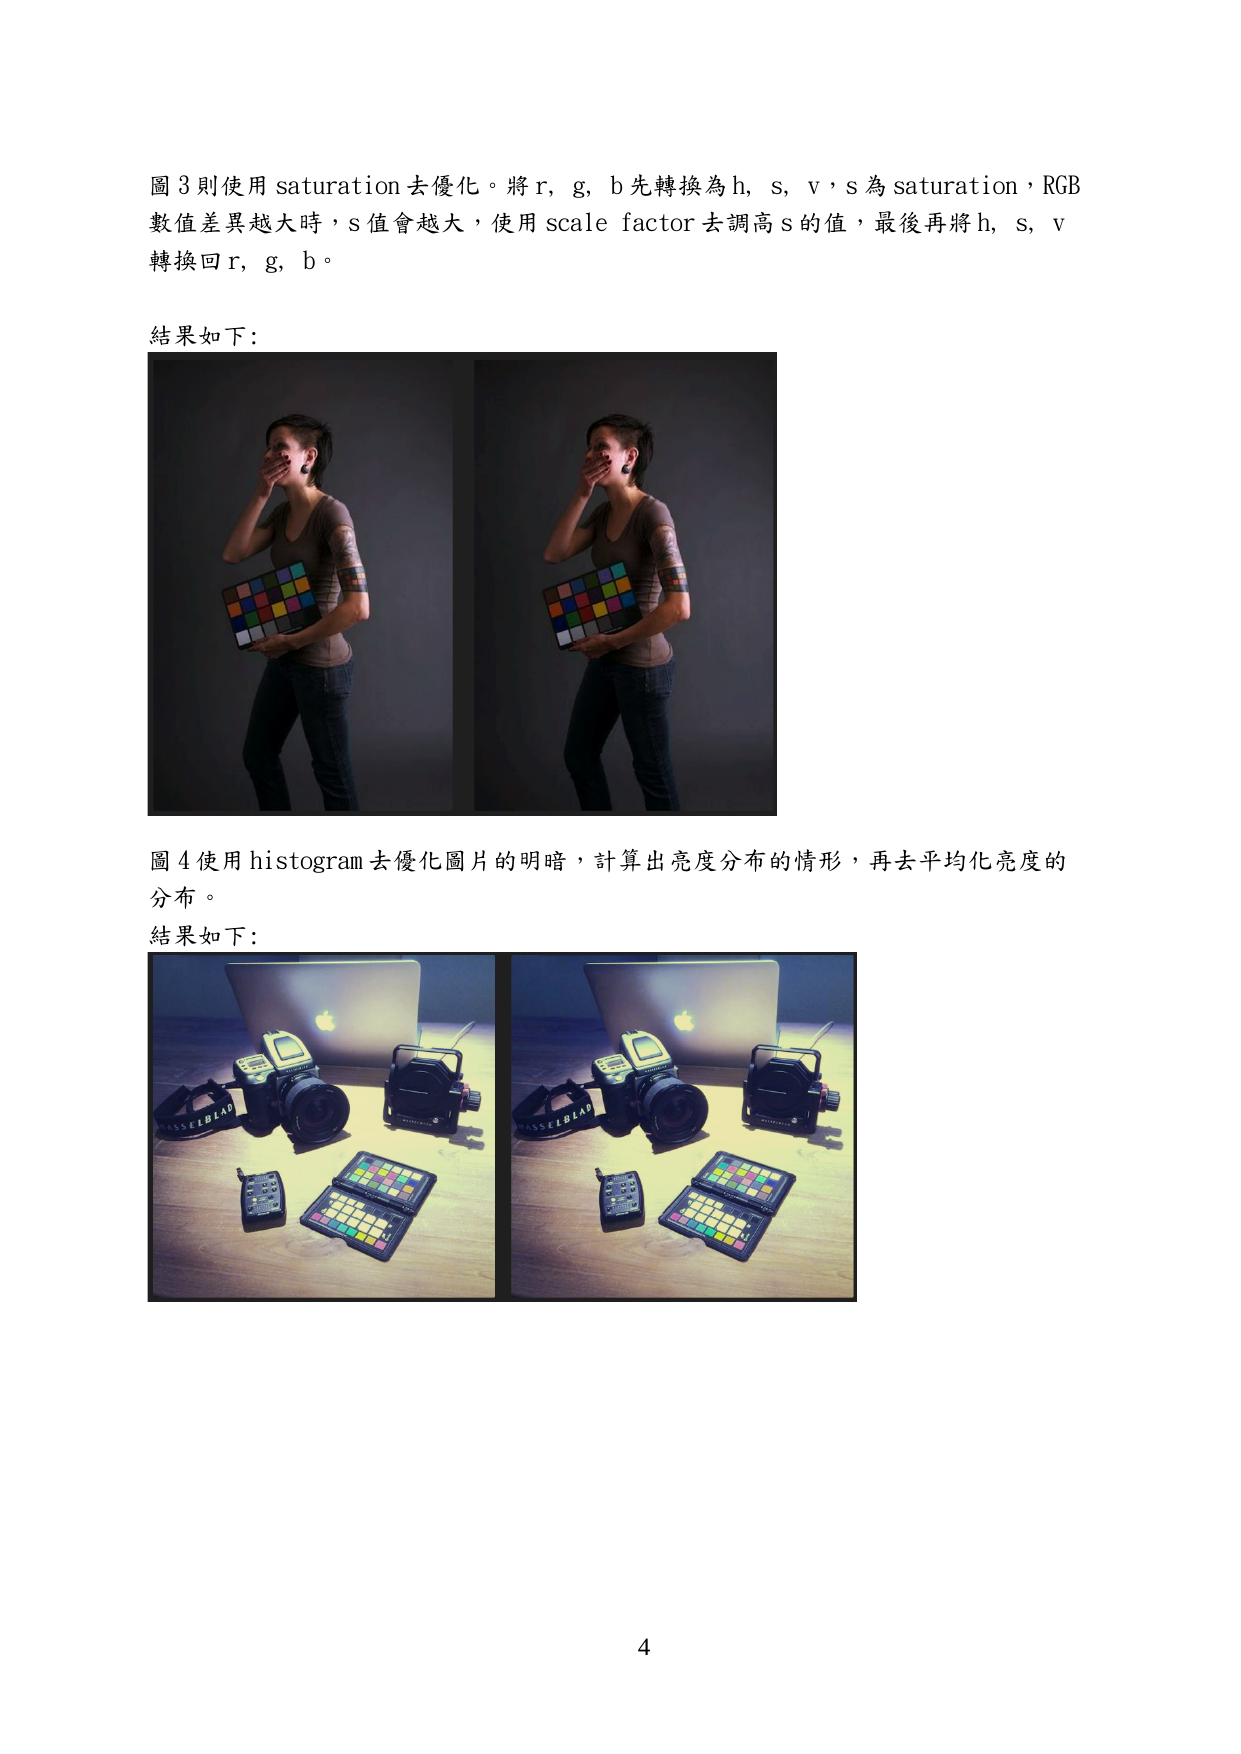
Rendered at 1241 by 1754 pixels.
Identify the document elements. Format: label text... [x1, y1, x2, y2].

picture [147, 352, 777, 816]
picture [147, 952, 857, 1302]
text 結果如下: [148, 314, 1092, 352]
text 圖4使用histogram去優化圖片的明暗，計算出亮度分布的情形，再去平均化亮度的分布。 [148, 839, 1092, 914]
text 結果如下: [148, 914, 1092, 952]
text 圖3則使用saturation去優化。將r, g, b先轉換為h, s, v，s為saturation，RGB數值差異越大時，s值會越大，使用scale factor去調高s的值，最後再將h, s, v轉換回r, g, b。 [148, 164, 1092, 277]
